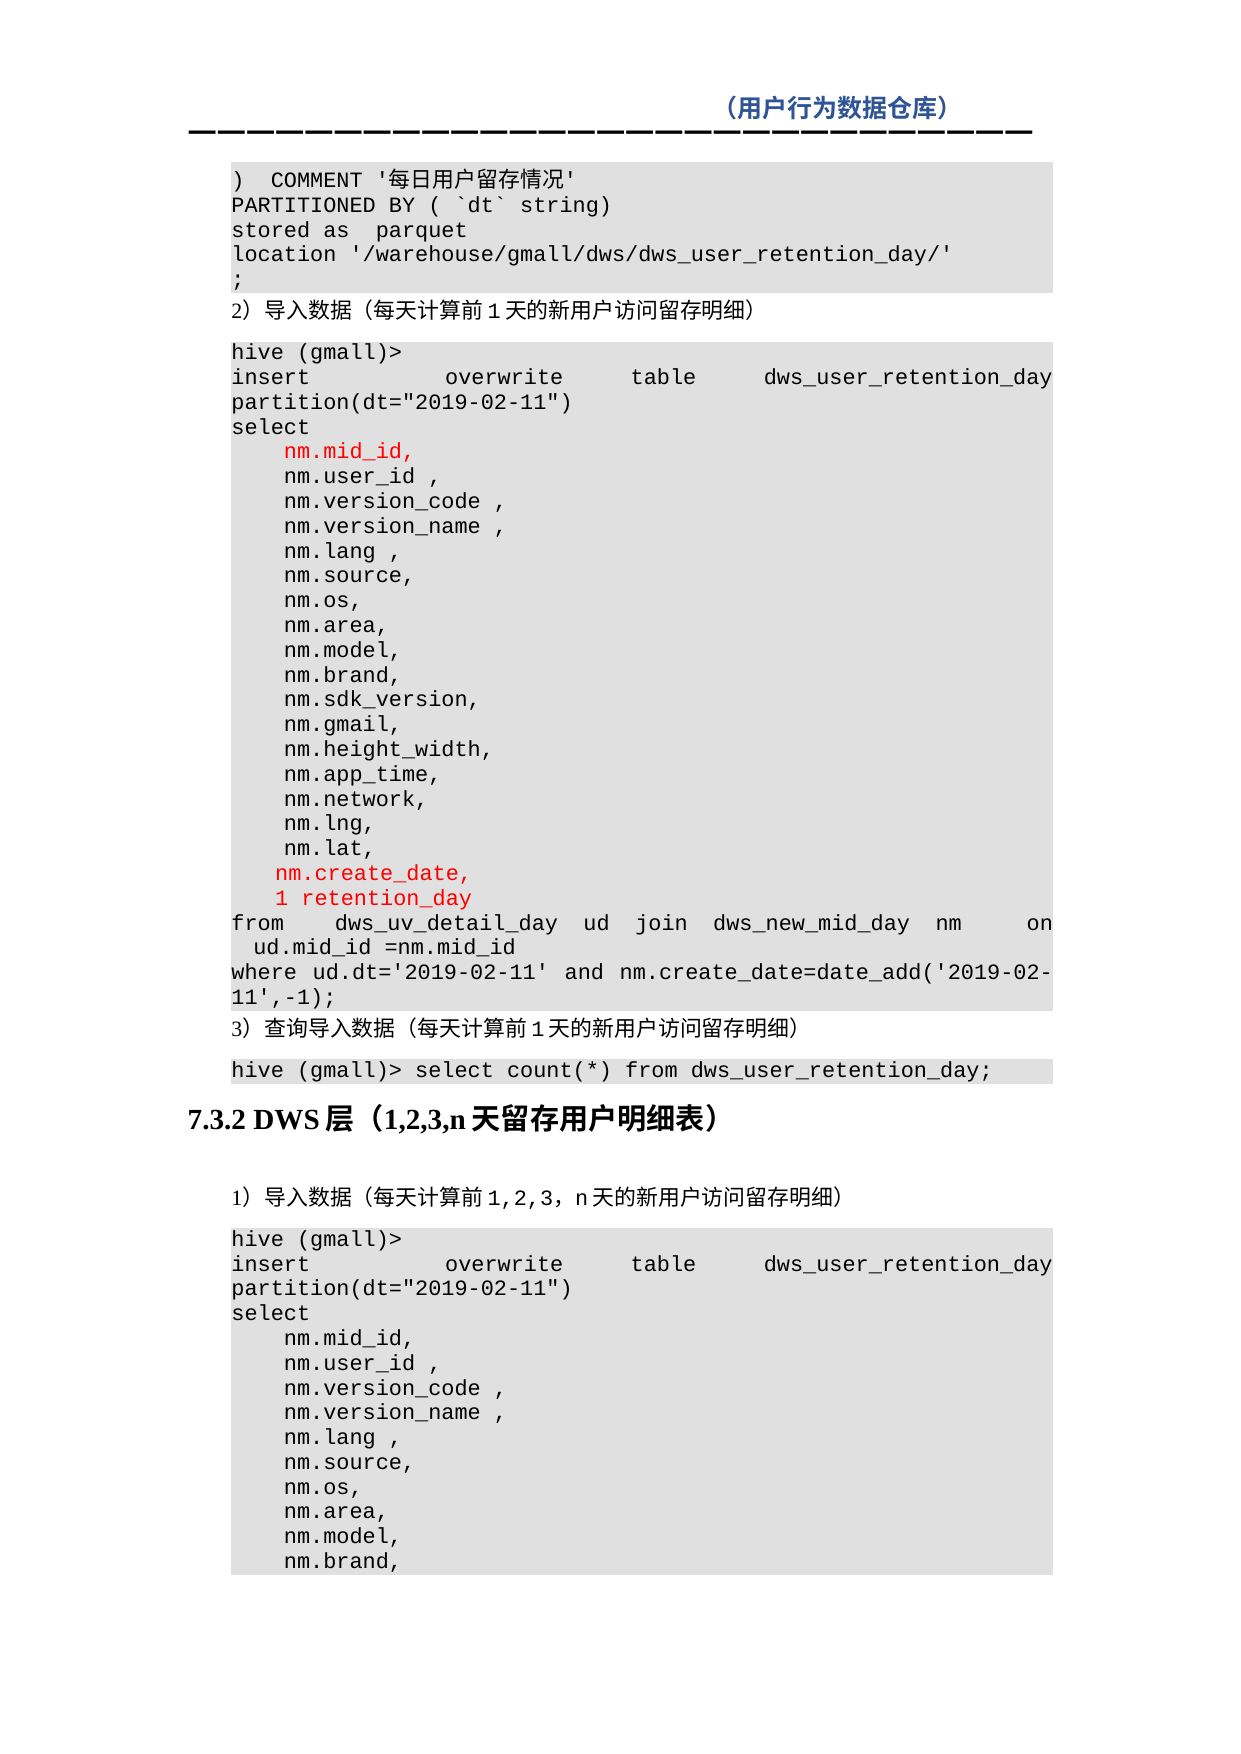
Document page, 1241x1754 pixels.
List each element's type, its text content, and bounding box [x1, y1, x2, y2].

text PARTITIONED BY ( `dt` string) [231, 194, 1053, 219]
text nm.version_name , [231, 1402, 1053, 1426]
text from dws_uv_detail_day ud join dws_new_mid_day nm on ud.mid_id =nm.mid_id [231, 912, 1053, 961]
text ) COMMENT '每日用户留存情况' [231, 162, 1053, 194]
text location '/warehouse/gmall/dws/dws_user_retention_day/' [231, 243, 1053, 268]
text nm.network, [231, 788, 1053, 813]
text stored as parquet [231, 219, 1053, 243]
text 1 retention_day [231, 887, 1053, 912]
text nm.version_code , [231, 1377, 1053, 1402]
text nm.brand, [231, 1550, 1053, 1575]
subtitle 7.3.2 DWS层（1,2,3,n天留存用户明细表） [187, 1084, 1053, 1149]
text where ud.dt='2019-02-11' and nm.create_date=date_add('2019-02-11',-1); [231, 961, 1053, 1011]
text nm.os, [231, 1476, 1053, 1501]
text nm.create_date, [231, 862, 1053, 887]
text nm.model, [231, 1526, 1053, 1550]
text 1）导入数据（每天计算前1,2,3，n天的新用户访问留存明细） [187, 1179, 1053, 1212]
text nm.app_time, [231, 763, 1053, 788]
text nm.os, [231, 589, 1053, 614]
text nm.area, [231, 614, 1053, 639]
text nm.gmail, [231, 713, 1053, 738]
text nm.area, [231, 1501, 1053, 1526]
text nm.source, [231, 565, 1053, 589]
text nm.source, [231, 1451, 1053, 1476]
text select [231, 416, 1053, 441]
text nm.mid_id, [231, 1327, 1053, 1352]
text 3）查询导入数据（每天计算前1天的新用户访问留存明细） [187, 1011, 1053, 1043]
text hive (gmall)> select count(*) from dws_user_retention_day; [231, 1059, 1053, 1084]
text nm.version_code , [231, 490, 1053, 515]
text insert overwrite table dws_user_retention_day partition(dt="2019-02-11") [231, 366, 1053, 416]
text nm.lang , [231, 1426, 1053, 1451]
text nm.model, [231, 639, 1053, 664]
text nm.lang , [231, 540, 1053, 565]
text nm.brand, [231, 664, 1053, 689]
text ; [231, 268, 1053, 293]
text nm.sdk_version, [231, 689, 1053, 713]
text insert overwrite table dws_user_retention_day partition(dt="2019-02-11") [231, 1253, 1053, 1302]
text 2）导入数据（每天计算前1天的新用户访问留存明细） [187, 293, 1053, 326]
text nm.height_width, [231, 738, 1053, 763]
text nm.lat, [231, 837, 1053, 862]
text hive (gmall)> [231, 342, 1053, 366]
text nm.mid_id, [231, 441, 1053, 466]
text nm.user_id , [231, 1352, 1053, 1377]
text nm.user_id , [231, 466, 1053, 490]
text nm.version_name , [231, 515, 1053, 540]
text hive (gmall)> [231, 1228, 1053, 1253]
text select [231, 1302, 1053, 1327]
text nm.lng, [231, 813, 1053, 837]
